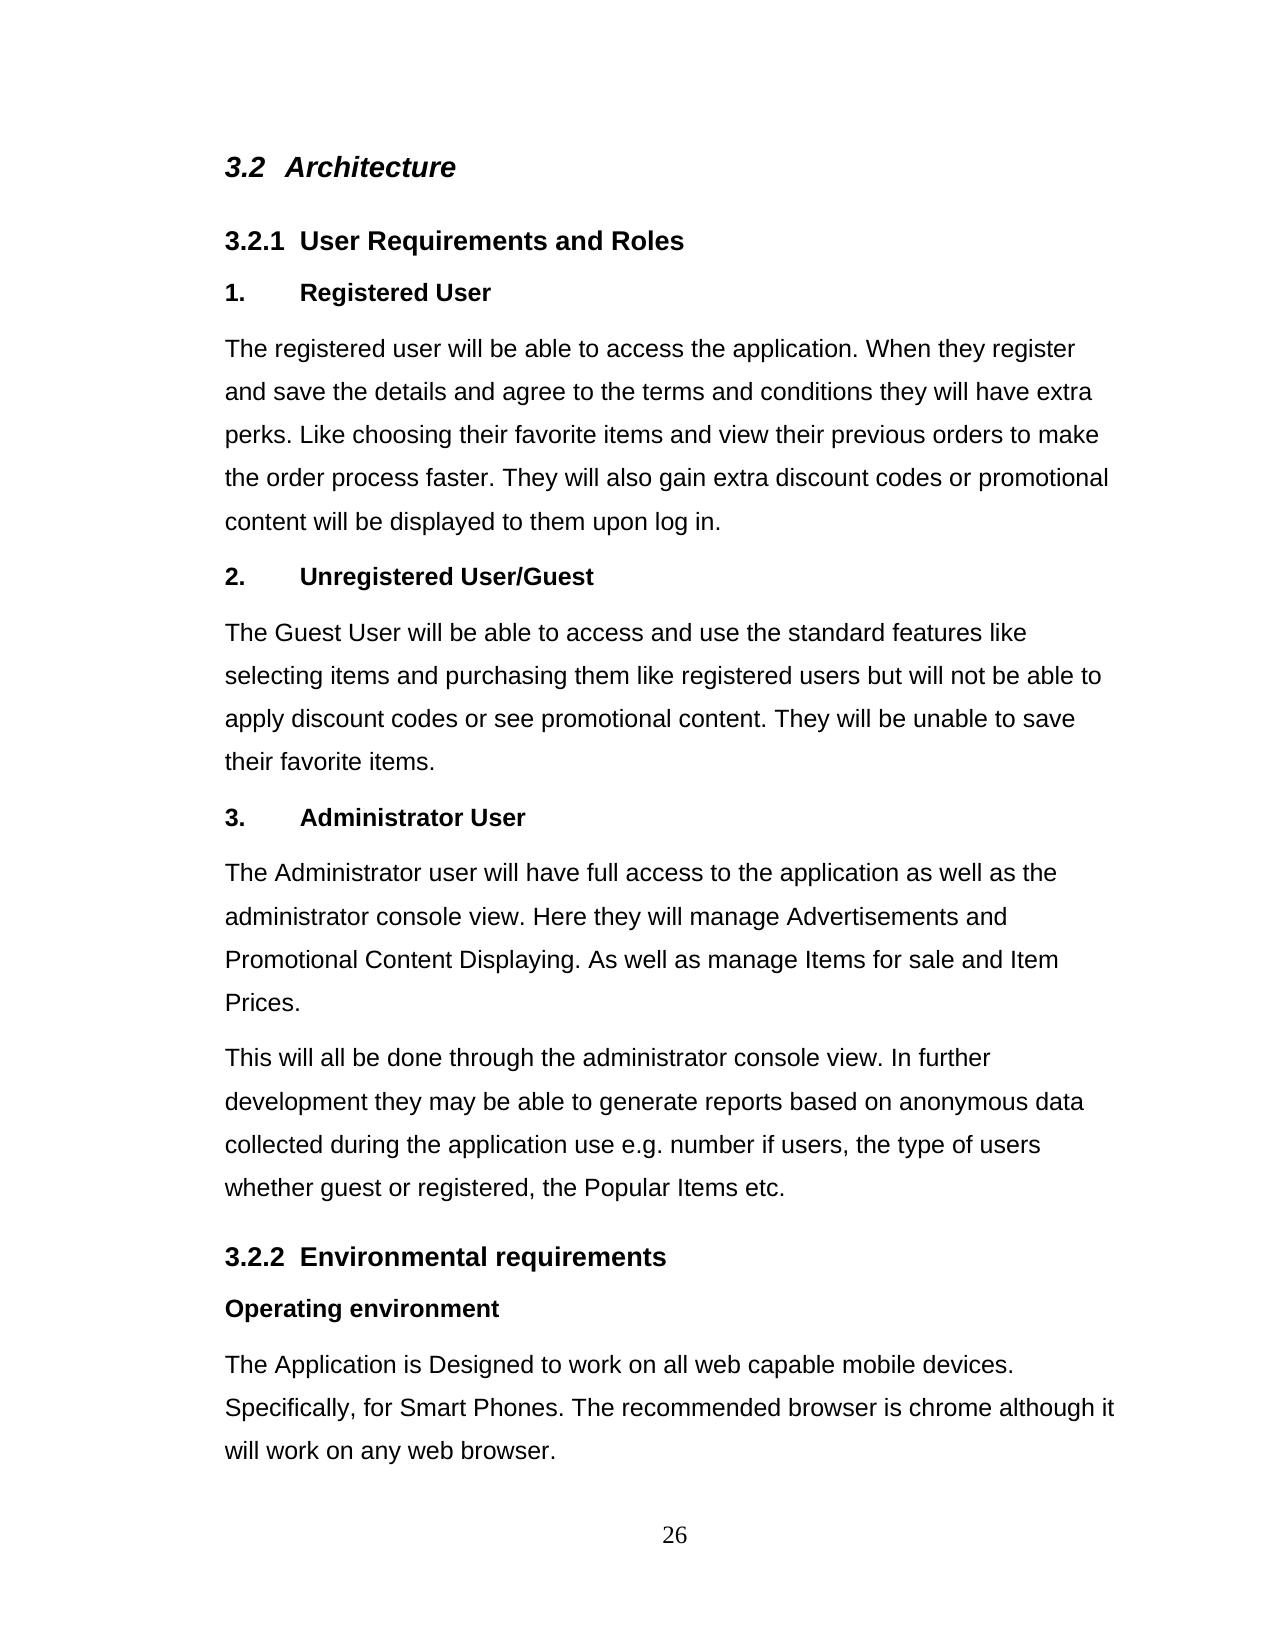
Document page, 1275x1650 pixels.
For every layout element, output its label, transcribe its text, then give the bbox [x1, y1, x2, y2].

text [224, 1350, 1125, 1465]
text The registered user will be able to access the application. When they register and save the details and agree to the terms and conditions they will have extra perks. Like choosing their favorite items and view their previous orders to make the order process faster. They will also gain extra discount codes or promotional content will be displayed to them upon log in. [224, 334, 1125, 535]
text Operating environment [224, 1294, 1125, 1323]
subtitle Environmental requirements [224, 1241, 1125, 1272]
text This will all be done through the administrator console view. In further development they may be able to generate reports based on anonymous data collected during the application use e.g. number if users, the type of users whether guest or registered, the Popular Items etc. [224, 1043, 1125, 1202]
text 1. Registered User [224, 278, 1125, 307]
text The Guest User will be able to access and use the standard features like selecting items and purchasing them like registered users but will not be able to apply discount codes or see promotional content. They will be unable to save their favorite items. [224, 618, 1125, 776]
text 3. Administrator User [224, 803, 1125, 832]
text 2. Unregistered User/Guest [224, 562, 1125, 591]
subtitle User Requirements and Roles [224, 225, 1125, 257]
subtitle Architecture [224, 150, 1125, 183]
text The Administrator user will have full access to the application as well as the administrator console view. Here they will manage Advertisements and Promotional Content Displaying. As well as manage Items for sale and Item Prices. [224, 858, 1125, 1017]
